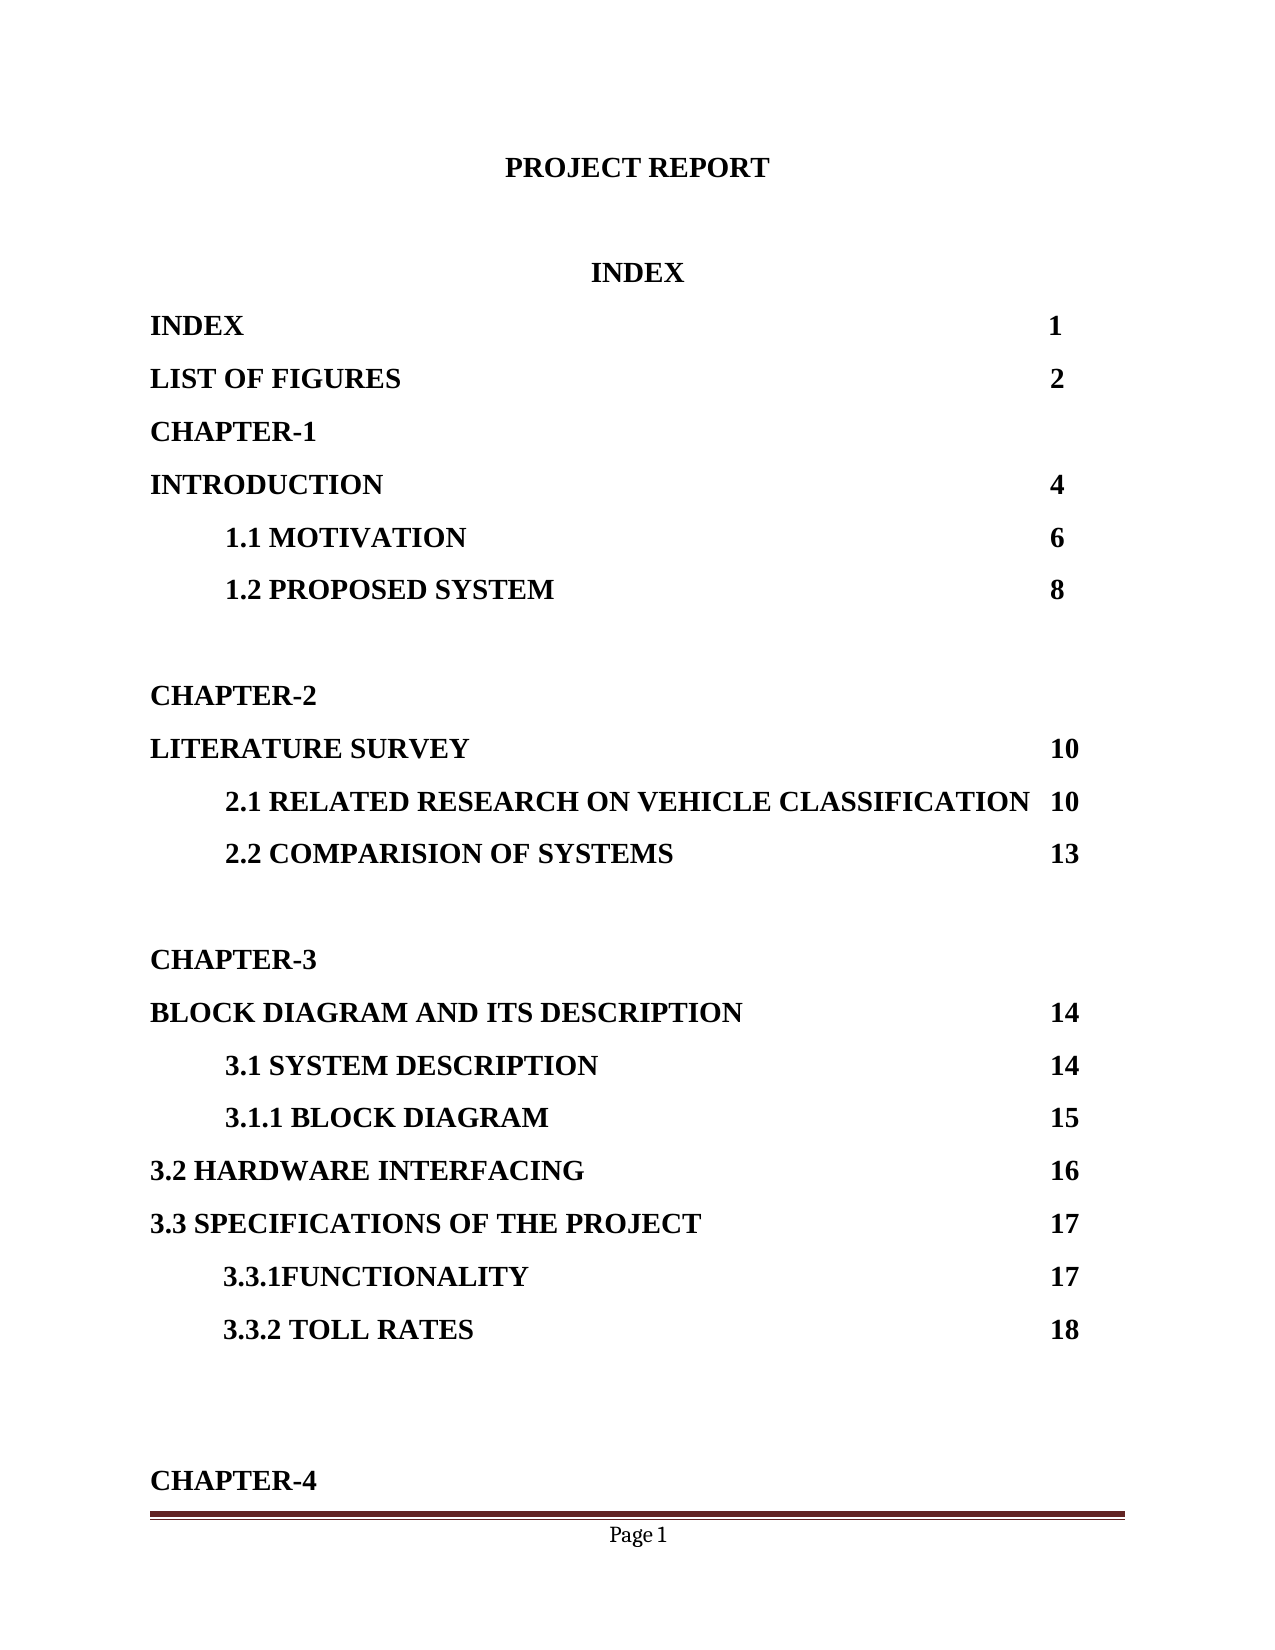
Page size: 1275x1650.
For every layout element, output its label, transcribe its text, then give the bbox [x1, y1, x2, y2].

text 3.1.1 BLOCK DIAGRAM 15 [150, 1101, 1125, 1134]
text 3.1 SYSTEM DESCRIPTION 14 [150, 1048, 1125, 1081]
text INDEX [150, 256, 1125, 289]
text 3.2 HARDWARE INTERFACING 16 [150, 1153, 1125, 1187]
text INDEX 1 [150, 308, 1125, 342]
text 3.3.1FUNCTIONALITY 17 [150, 1259, 1125, 1293]
text 2.1 RELATED RESEARCH ON VEHICLE CLASSIFICATION 10 [150, 784, 1125, 817]
text 2.2 COMPARISION OF SYSTEMS 13 [150, 837, 1125, 870]
text LIST OF FIGURES 2 [150, 361, 1125, 395]
text LITERATURE SURVEY 10 [150, 731, 1125, 764]
text CHAPTER-1 [150, 414, 1125, 448]
text 3.3.2 TOLL RATES 18 [150, 1312, 1125, 1345]
text BLOCK DIAGRAM AND ITS DESCRIPTION 14 [150, 995, 1125, 1028]
text PROJECT REPORT [150, 150, 1125, 183]
text CHAPTER-4 [150, 1463, 1125, 1497]
text 1.1 MOTIVATION 6 [150, 520, 1125, 553]
text 1.2 PROPOSED SYSTEM 8 [150, 572, 1125, 606]
text INTRODUCTION 4 [150, 467, 1125, 500]
text 3.3 SPECIFICATIONS OF THE PROJECT 17 [150, 1206, 1125, 1240]
text CHAPTER-2 [150, 678, 1125, 712]
text CHAPTER-3 [150, 942, 1125, 976]
